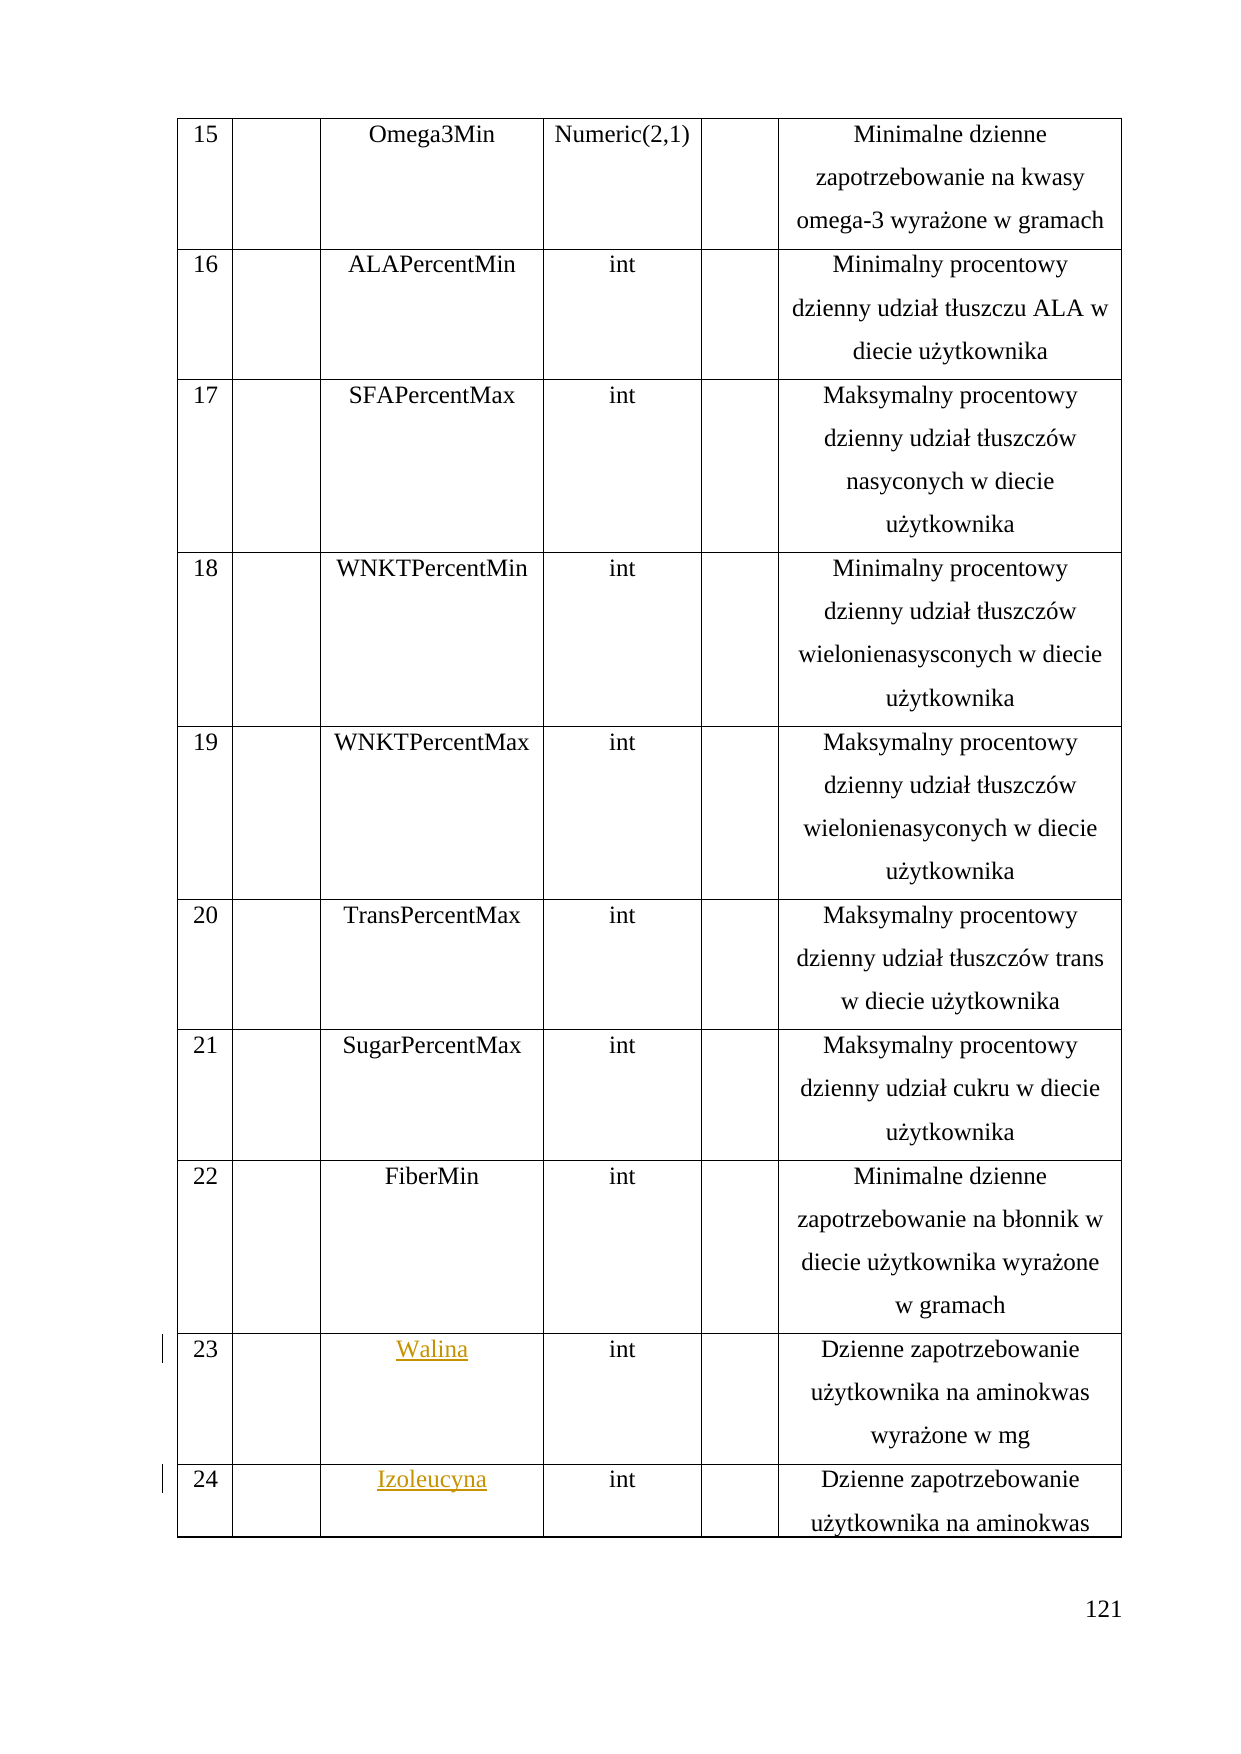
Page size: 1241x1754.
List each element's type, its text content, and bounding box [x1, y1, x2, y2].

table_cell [779, 1334, 1121, 1463]
table_cell [233, 1334, 320, 1463]
table_cell [233, 1030, 320, 1160]
table_cell TransPercentMax [321, 900, 543, 1029]
table_cell ALAPercentMin [321, 250, 543, 379]
table_cell [702, 1465, 778, 1536]
table_cell Numeric(2,1) [544, 119, 701, 248]
table_cell [233, 250, 320, 379]
table_cell Minimalne dzienne zapotrzebowanie na błonnik w diecie użytkownika wyrażone w gramach [779, 1161, 1121, 1333]
table_cell 23 [178, 1334, 232, 1463]
table_cell 21 [178, 1030, 232, 1160]
table_cell [702, 1334, 778, 1463]
table_cell 18 [178, 553, 232, 726]
table_cell [233, 380, 320, 552]
table_cell Maksymalny procentowy dzienny udział tłuszczów wielonienasyconych w diecie użytkownika [779, 727, 1121, 899]
table_cell [702, 380, 778, 552]
table_cell Minimalne dzienne zapotrzebowanie na kwasy omega-3 wyrażone w gramach [779, 119, 1121, 248]
table_cell [321, 1334, 543, 1463]
table_cell Minimalny procentowy dzienny udział tłuszczów wielonienasysconych w diecie użytkownika [779, 553, 1121, 726]
table_cell Maksymalny procentowy dzienny udział tłuszczów trans w diecie użytkownika [779, 900, 1121, 1029]
table_cell int [544, 553, 701, 726]
table_cell SFAPercentMax [321, 380, 543, 552]
table_cell [233, 727, 320, 899]
table_cell Omega3Min [321, 119, 543, 248]
table_cell [321, 1465, 543, 1536]
table_cell 15 [178, 119, 232, 248]
table_cell [233, 119, 320, 248]
table_cell int [544, 1030, 701, 1160]
table_cell int [544, 380, 701, 552]
table_cell 17 [178, 380, 232, 552]
table_cell [702, 553, 778, 726]
table_cell int [544, 250, 701, 379]
table_cell int [544, 900, 701, 1029]
table_cell 19 [178, 727, 232, 899]
table_cell int [544, 1465, 701, 1536]
table_cell [702, 1161, 778, 1333]
table_cell [233, 553, 320, 726]
table_cell 22 [178, 1161, 232, 1333]
table_cell FiberMin [321, 1161, 543, 1333]
table_cell [702, 1030, 778, 1160]
table_cell SugarPercentMax [321, 1030, 543, 1160]
table_cell [702, 250, 778, 379]
table_cell int [544, 1334, 701, 1463]
table_cell [233, 1465, 320, 1536]
table_cell Minimalny procentowy dzienny udział tłuszczu ALA w diecie użytkownika [779, 250, 1121, 379]
table_cell 16 [178, 250, 232, 379]
table_cell WNKTPercentMin [321, 553, 543, 726]
table_cell [233, 1161, 320, 1333]
table_cell [233, 900, 320, 1029]
table_cell 24 [178, 1465, 232, 1536]
table_cell [702, 900, 778, 1029]
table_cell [779, 1465, 1121, 1536]
table_cell int [544, 727, 701, 899]
table_cell [702, 727, 778, 899]
table_cell int [544, 1161, 701, 1333]
table_cell Maksymalny procentowy dzienny udział tłuszczów nasyconych w diecie użytkownika [779, 380, 1121, 552]
table_cell 20 [178, 900, 232, 1029]
table_cell WNKTPercentMax [321, 727, 543, 899]
table_cell [702, 119, 778, 248]
table_cell Maksymalny procentowy dzienny udział cukru w diecie użytkownika [779, 1030, 1121, 1160]
